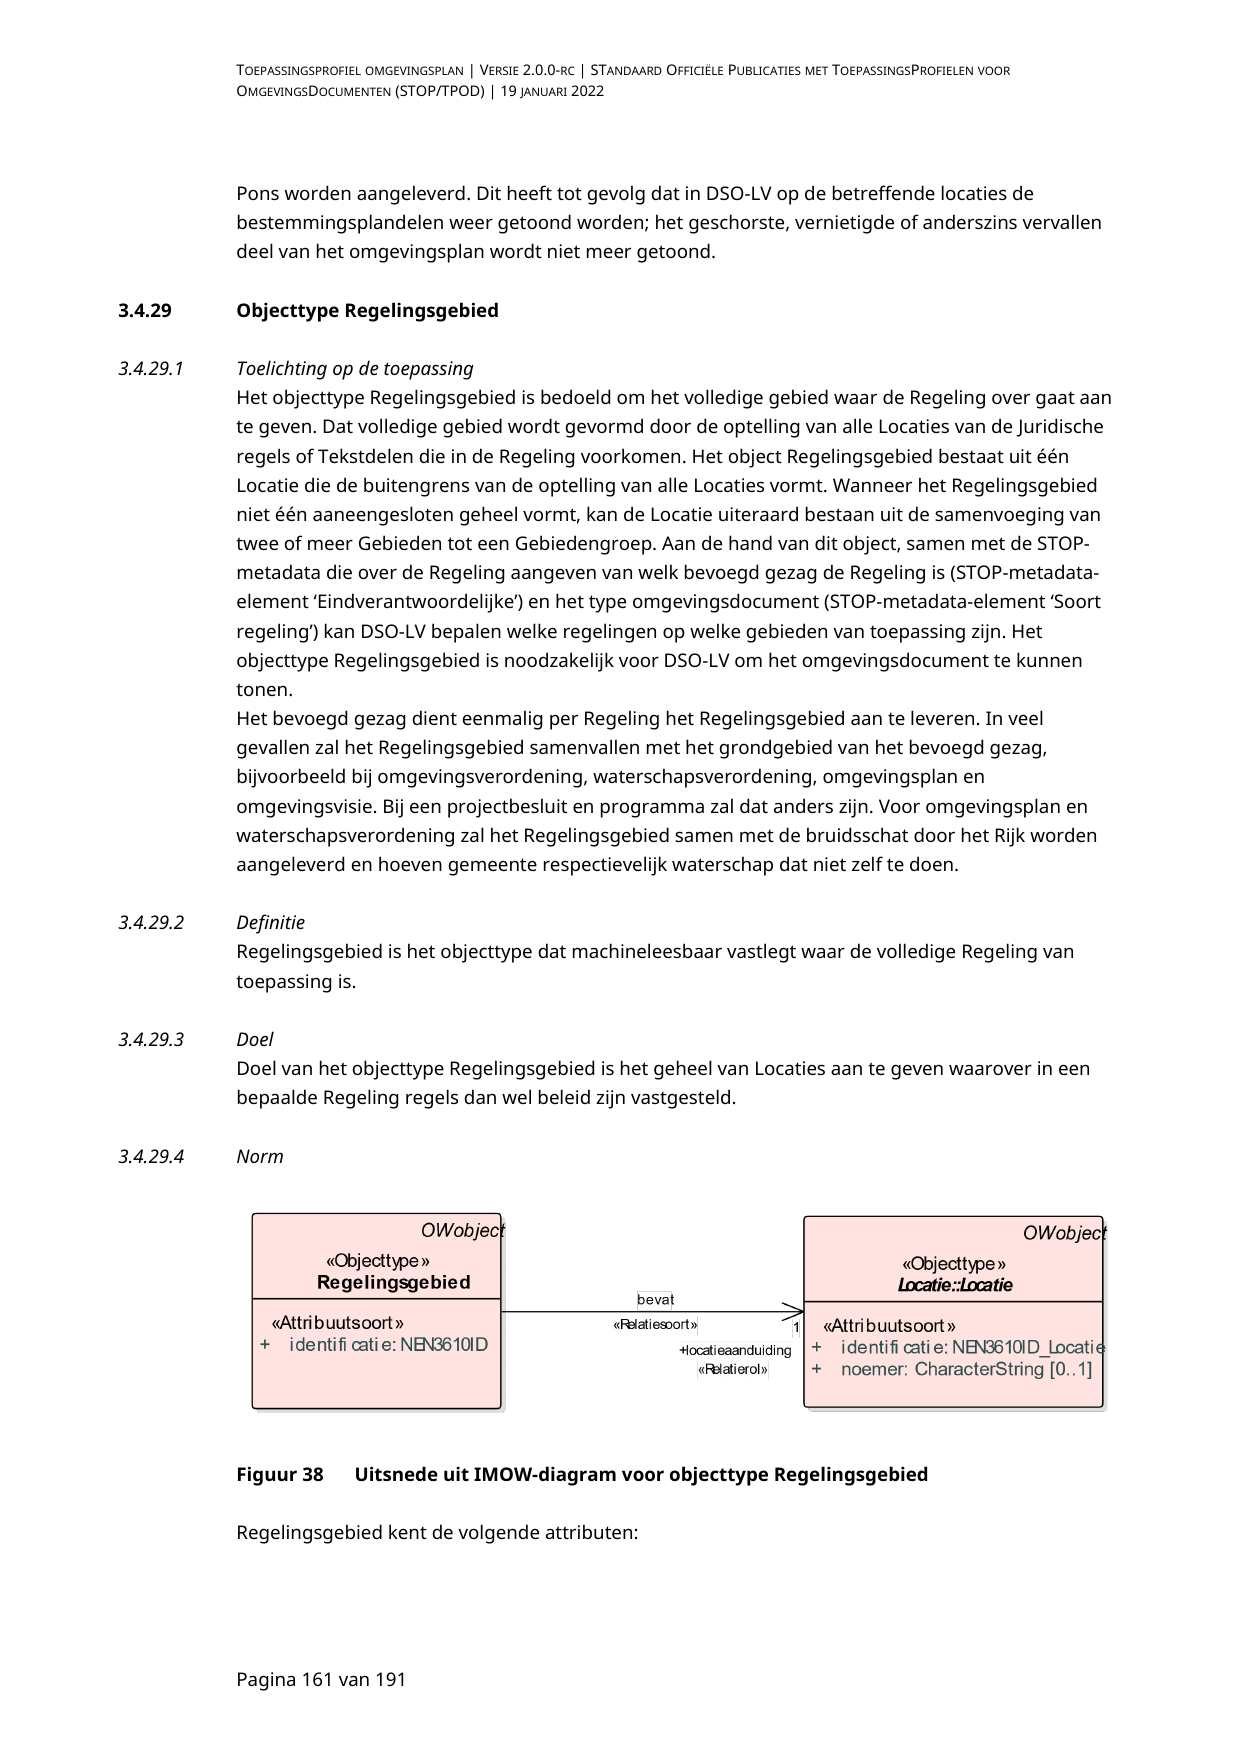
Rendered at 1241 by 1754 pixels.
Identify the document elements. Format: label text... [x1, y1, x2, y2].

text Uitsnede uit IMOW-diagram voor objecttype Regelingsgebied [236, 1458, 1122, 1487]
text Regelingsgebied is het objecttype dat machineleesbaar vastlegt waar de volledige Regeling van toepassing is. [236, 936, 1122, 994]
subtitle Toelichting op de toepassing [118, 352, 1122, 381]
subtitle Doel [118, 1023, 1122, 1052]
text Het objecttype Regelingsgebied is bedoeld om het volledige gebied waar de Regeling over gaat aan te geven. Dat volledige gebied wordt gevormd door de optelling van alle Locaties van de Juridische regels of Tekstdelen die in de Regeling voorkomen. Het object Regelingsgebied bestaat uit één Locatie die de buitengrens van de optelling van alle Locaties vormt. Wanneer het Regelingsgebied niet één aaneengesloten geheel vormt, kan de Locatie uiteraard bestaan uit de samenvoeging van twee of meer Gebieden tot een Gebiedengroep. Aan de hand van dit object, samen met de STOP-metadata die over de Regeling aangeven van welk bevoegd gezag de Regeling is (STOP-metadata-element ‘Eindverantwoordelijke’) en het type omgevingsdocument (STOP-metadata-element ‘Soort regeling’) kan DSO-LV bepalen welke regelingen op welke gebieden van toepassing zijn. Het objecttype Regelingsgebied is noodzakelijk voor DSO-LV om het omgevingsdocument te kunnen tonen. [236, 381, 1122, 702]
subtitle Definitie [118, 906, 1122, 936]
subtitle Norm [118, 1140, 1122, 1169]
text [236, 177, 1122, 265]
picture [236, 1198, 1123, 1429]
text Regelingsgebied kent de volgende attributen: [236, 1516, 1122, 1546]
text Doel van het objecttype Regelingsgebied is het geheel van Locaties aan te geven waarover in een bepaalde Regeling regels dan wel beleid zijn vastgesteld. [236, 1052, 1122, 1111]
text Het bevoegd gezag dient eenmalig per Regeling het Regelingsgebied aan te leveren. In veel gevallen zal het Regelingsgebied samenvallen met het grondgebied van het bevoegd gezag, bijvoorbeeld bij omgevingsverordening, waterschapsverordening, omgevingsplan en omgevingsvisie. Bij een projectbesluit en programma zal dat anders zijn. Voor omgevingsplan en waterschapsverordening zal het Regelingsgebied samen met de bruidsschat door het Rijk worden aangeleverd en hoeven gemeente respectievelijk waterschap dat niet zelf te doen. [236, 702, 1122, 877]
subtitle Objecttype Regelingsgebied [118, 294, 1122, 323]
